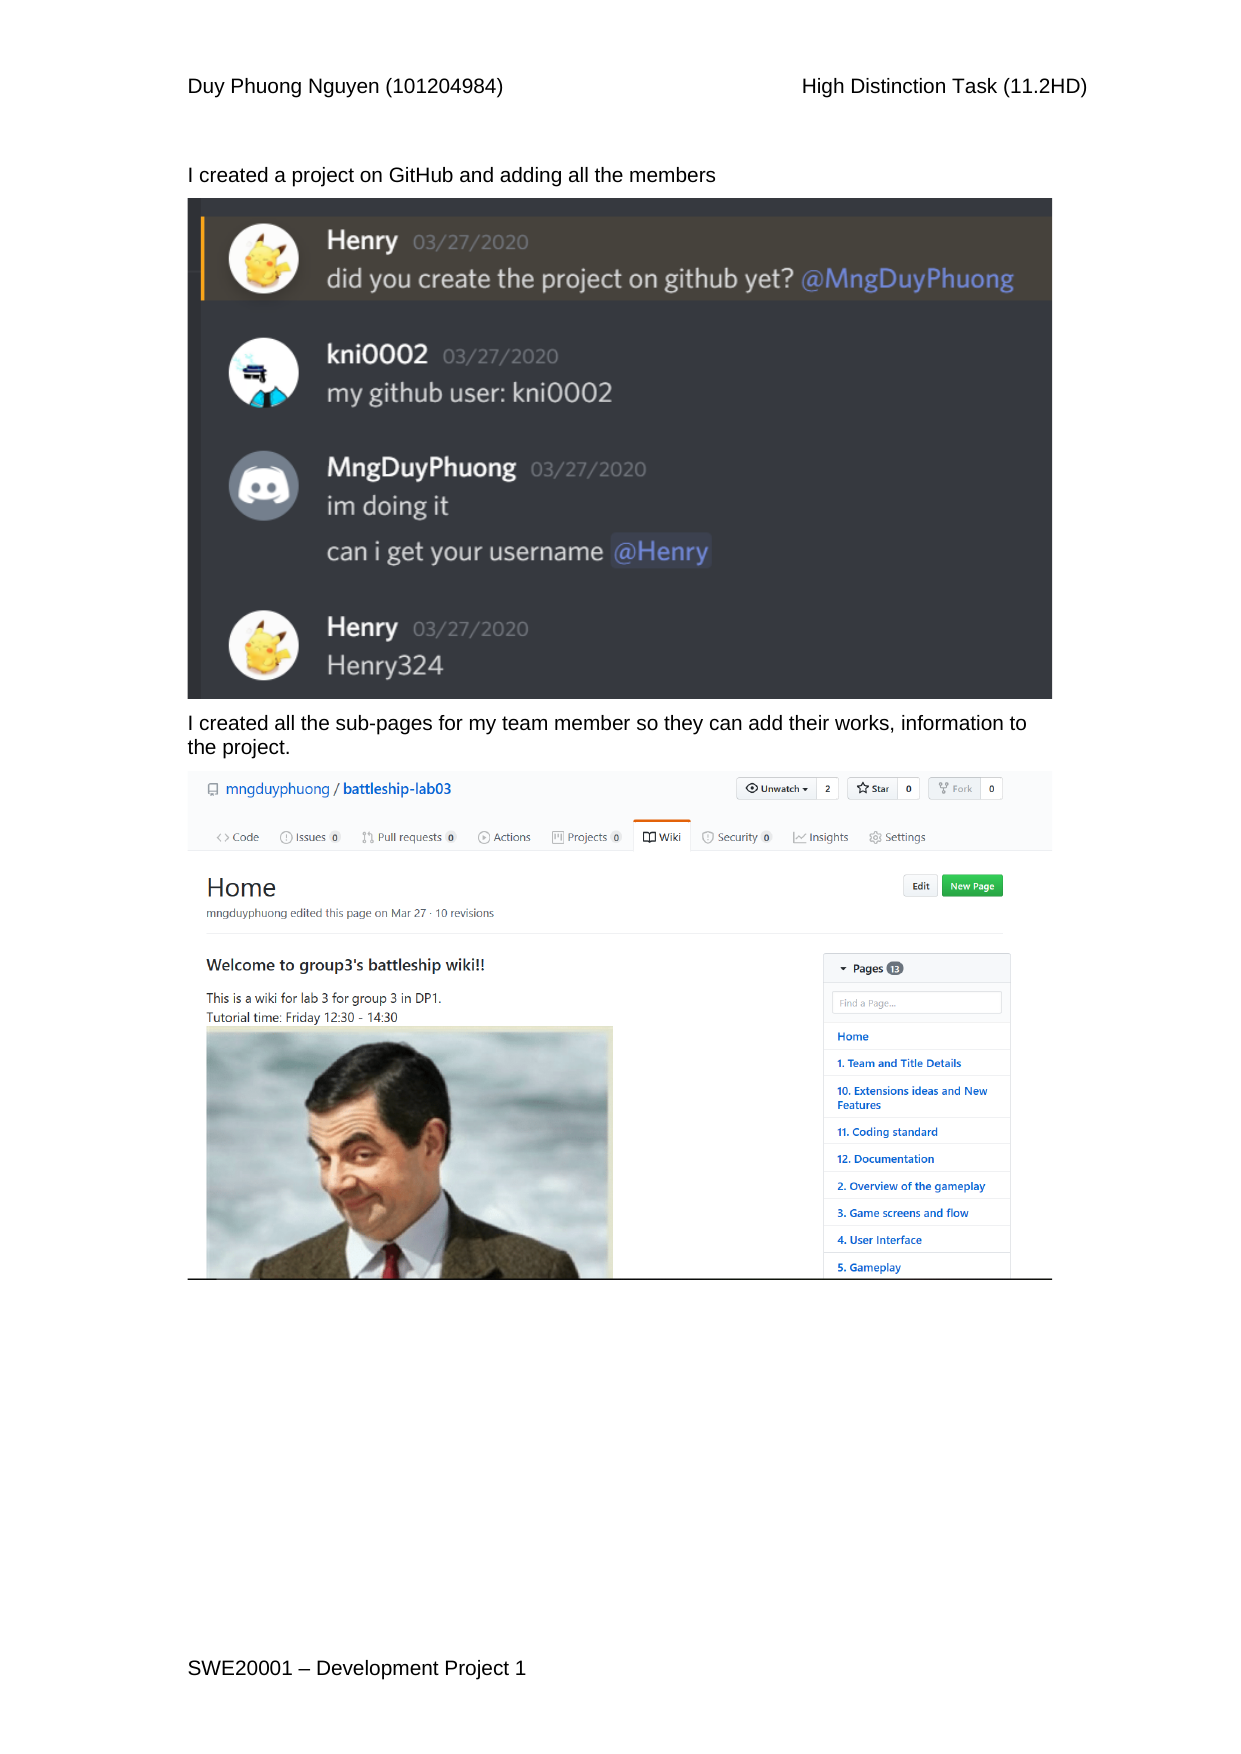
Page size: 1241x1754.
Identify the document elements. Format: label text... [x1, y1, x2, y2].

picture [187, 771, 1053, 1280]
picture [187, 198, 1053, 699]
text I created a project on GitHub and adding all the members [187, 162, 1053, 186]
text I created all the sub-pages for my team member so they can add their works, information to the project. [187, 711, 1053, 759]
